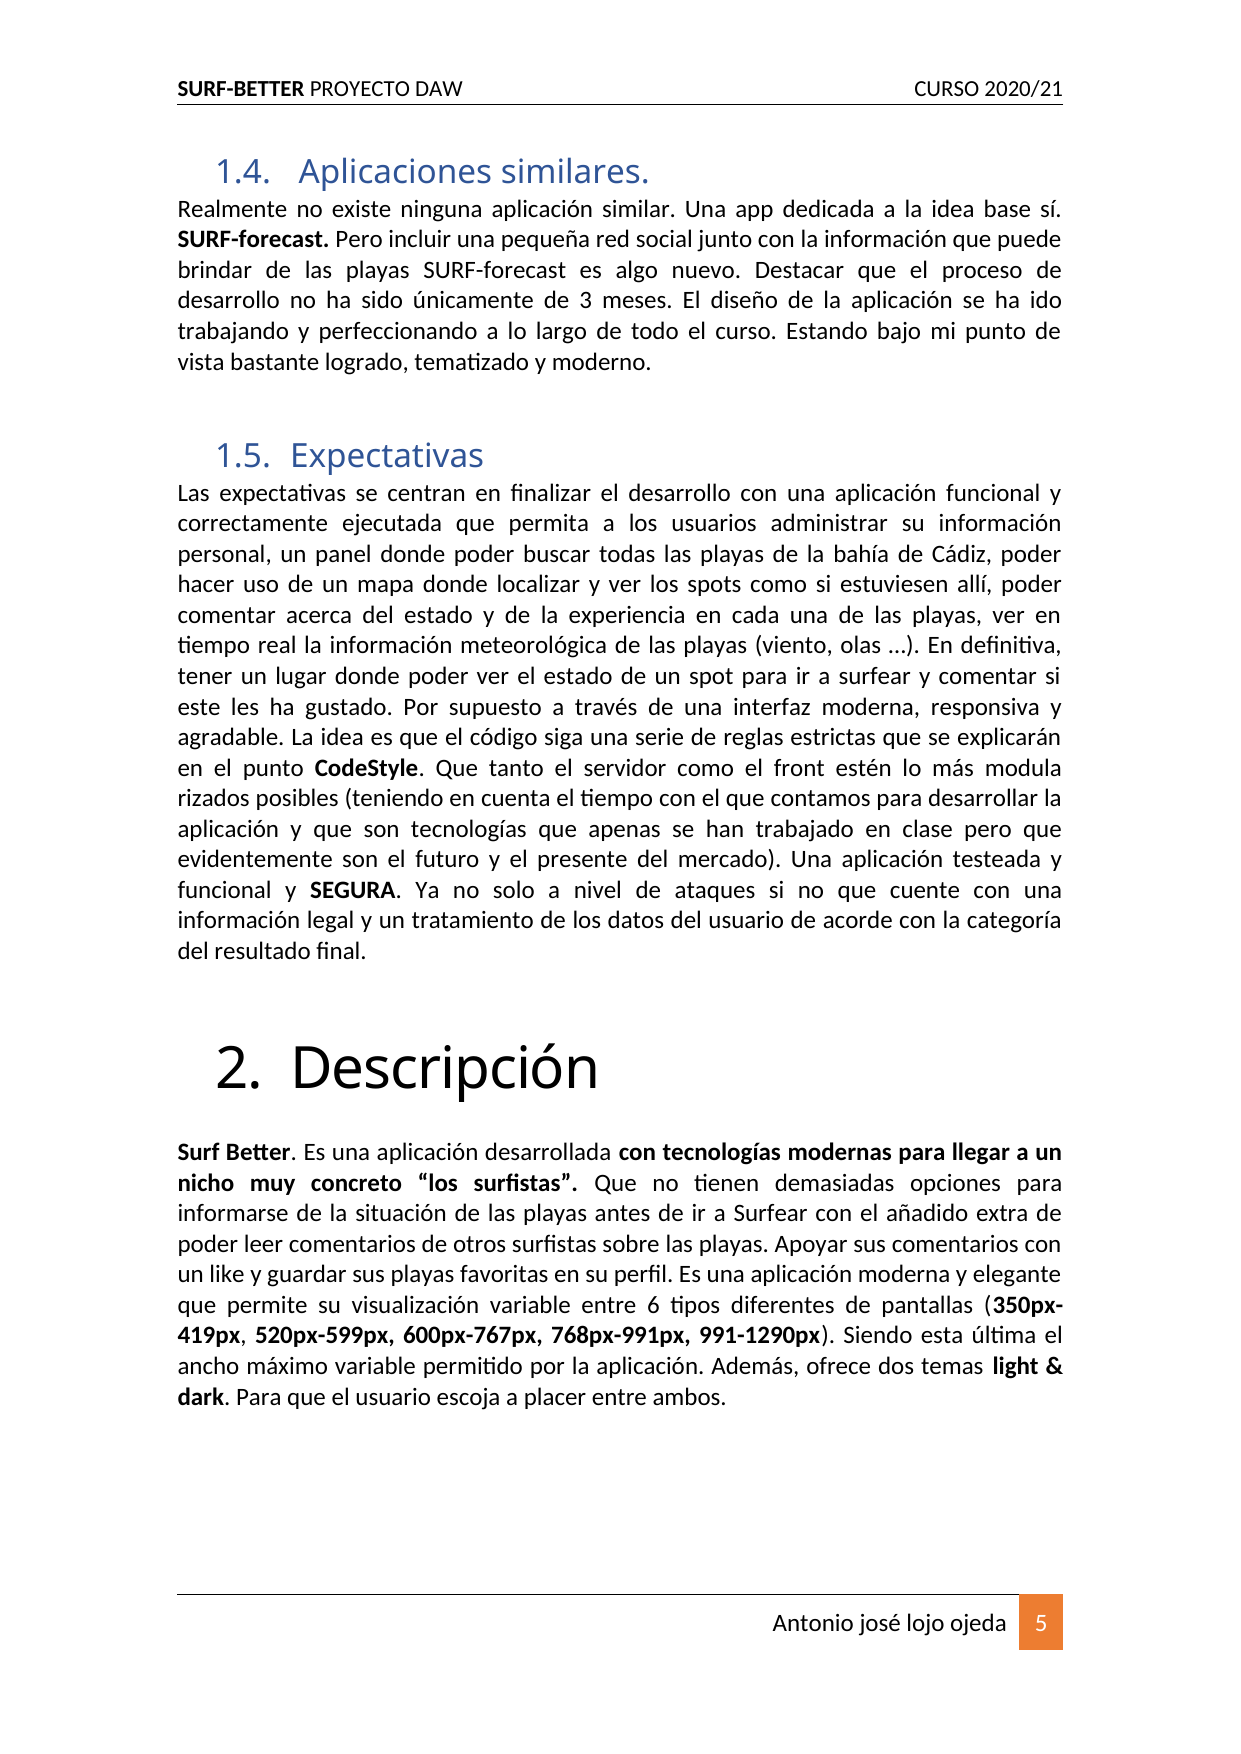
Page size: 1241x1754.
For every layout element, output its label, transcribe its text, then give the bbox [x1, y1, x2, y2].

subtitle Expectativas [215, 432, 1063, 477]
text Surf Better. Es una aplicación desarrollada con tecnologías modernas para llegar a un nicho muy concreto “los surfistas”. Que no tienen demasiadas opciones para informarse de la situación de las playas antes de ir a Surfear con el añadido extra de poder leer comentarios de otros surfistas sobre las playas. Apoyar sus comentarios con un like y guardar sus playas favoritas en su perfil. Es una aplicación moderna y elegante que permite su visualización variable entre 6 tipos diferentes de pantallas (350px-419px, 520px-599px, 600px-767px, 768px-991px, 991-1290px). Siendo esta última el ancho máximo variable permitido por la aplicación. Además, ofrece dos temas light & dark. Para que el usuario escoja a placer entre ambos. [177, 1136, 1063, 1411]
text Las expectativas se centran en finalizar el desarrollo con una aplicación funcional y correctamente ejecutada que permita a los usuarios administrar su información personal, un panel donde poder buscar todas las playas de la bahía de Cádiz, poder hacer uso de un mapa donde localizar y ver los spots como si estuviesen allí, poder comentar acerca del estado y de la experiencia en cada una de las playas, ver en tiempo real la información meteorológica de las playas (viento, olas …). En definitiva, tener un lugar donde poder ver el estado de un spot para ir a surfear y comentar si este les ha gustado. Por supuesto a través de una interfaz moderna, responsiva y agradable. La idea es que el código siga una serie de reglas estrictas que se explicarán en el punto CodeStyle. Que tanto el servidor como el front estén lo más modula rizados posibles (teniendo en cuenta el tiempo con el que contamos para desarrollar la aplicación y que son tecnologías que apenas se han trabajado en clase pero que evidentemente son el futuro y el presente del mercado). Una aplicación testeada y funcional y SEGURA. Ya no solo a nivel de ataques si no que cuente con una información legal y un tratamiento de los datos del usuario de acorde con la categoría del resultado final. [177, 477, 1063, 965]
subtitle Aplicaciones similares. [215, 148, 1063, 193]
title Descripción [215, 1026, 1063, 1106]
text Realmente no existe ninguna aplicación similar. Una app dedicada a la idea base sí. SURF-forecast. Pero incluir una pequeña red social junto con la información que puede brindar de las playas SURF-forecast es algo nuevo. Destacar que el proceso de desarrollo no ha sido únicamente de 3 meses. El diseño de la aplicación se ha ido trabajando y perfeccionando a lo largo de todo el curso. Estando bajo mi punto de vista bastante logrado, tematizado y moderno. [177, 193, 1063, 376]
